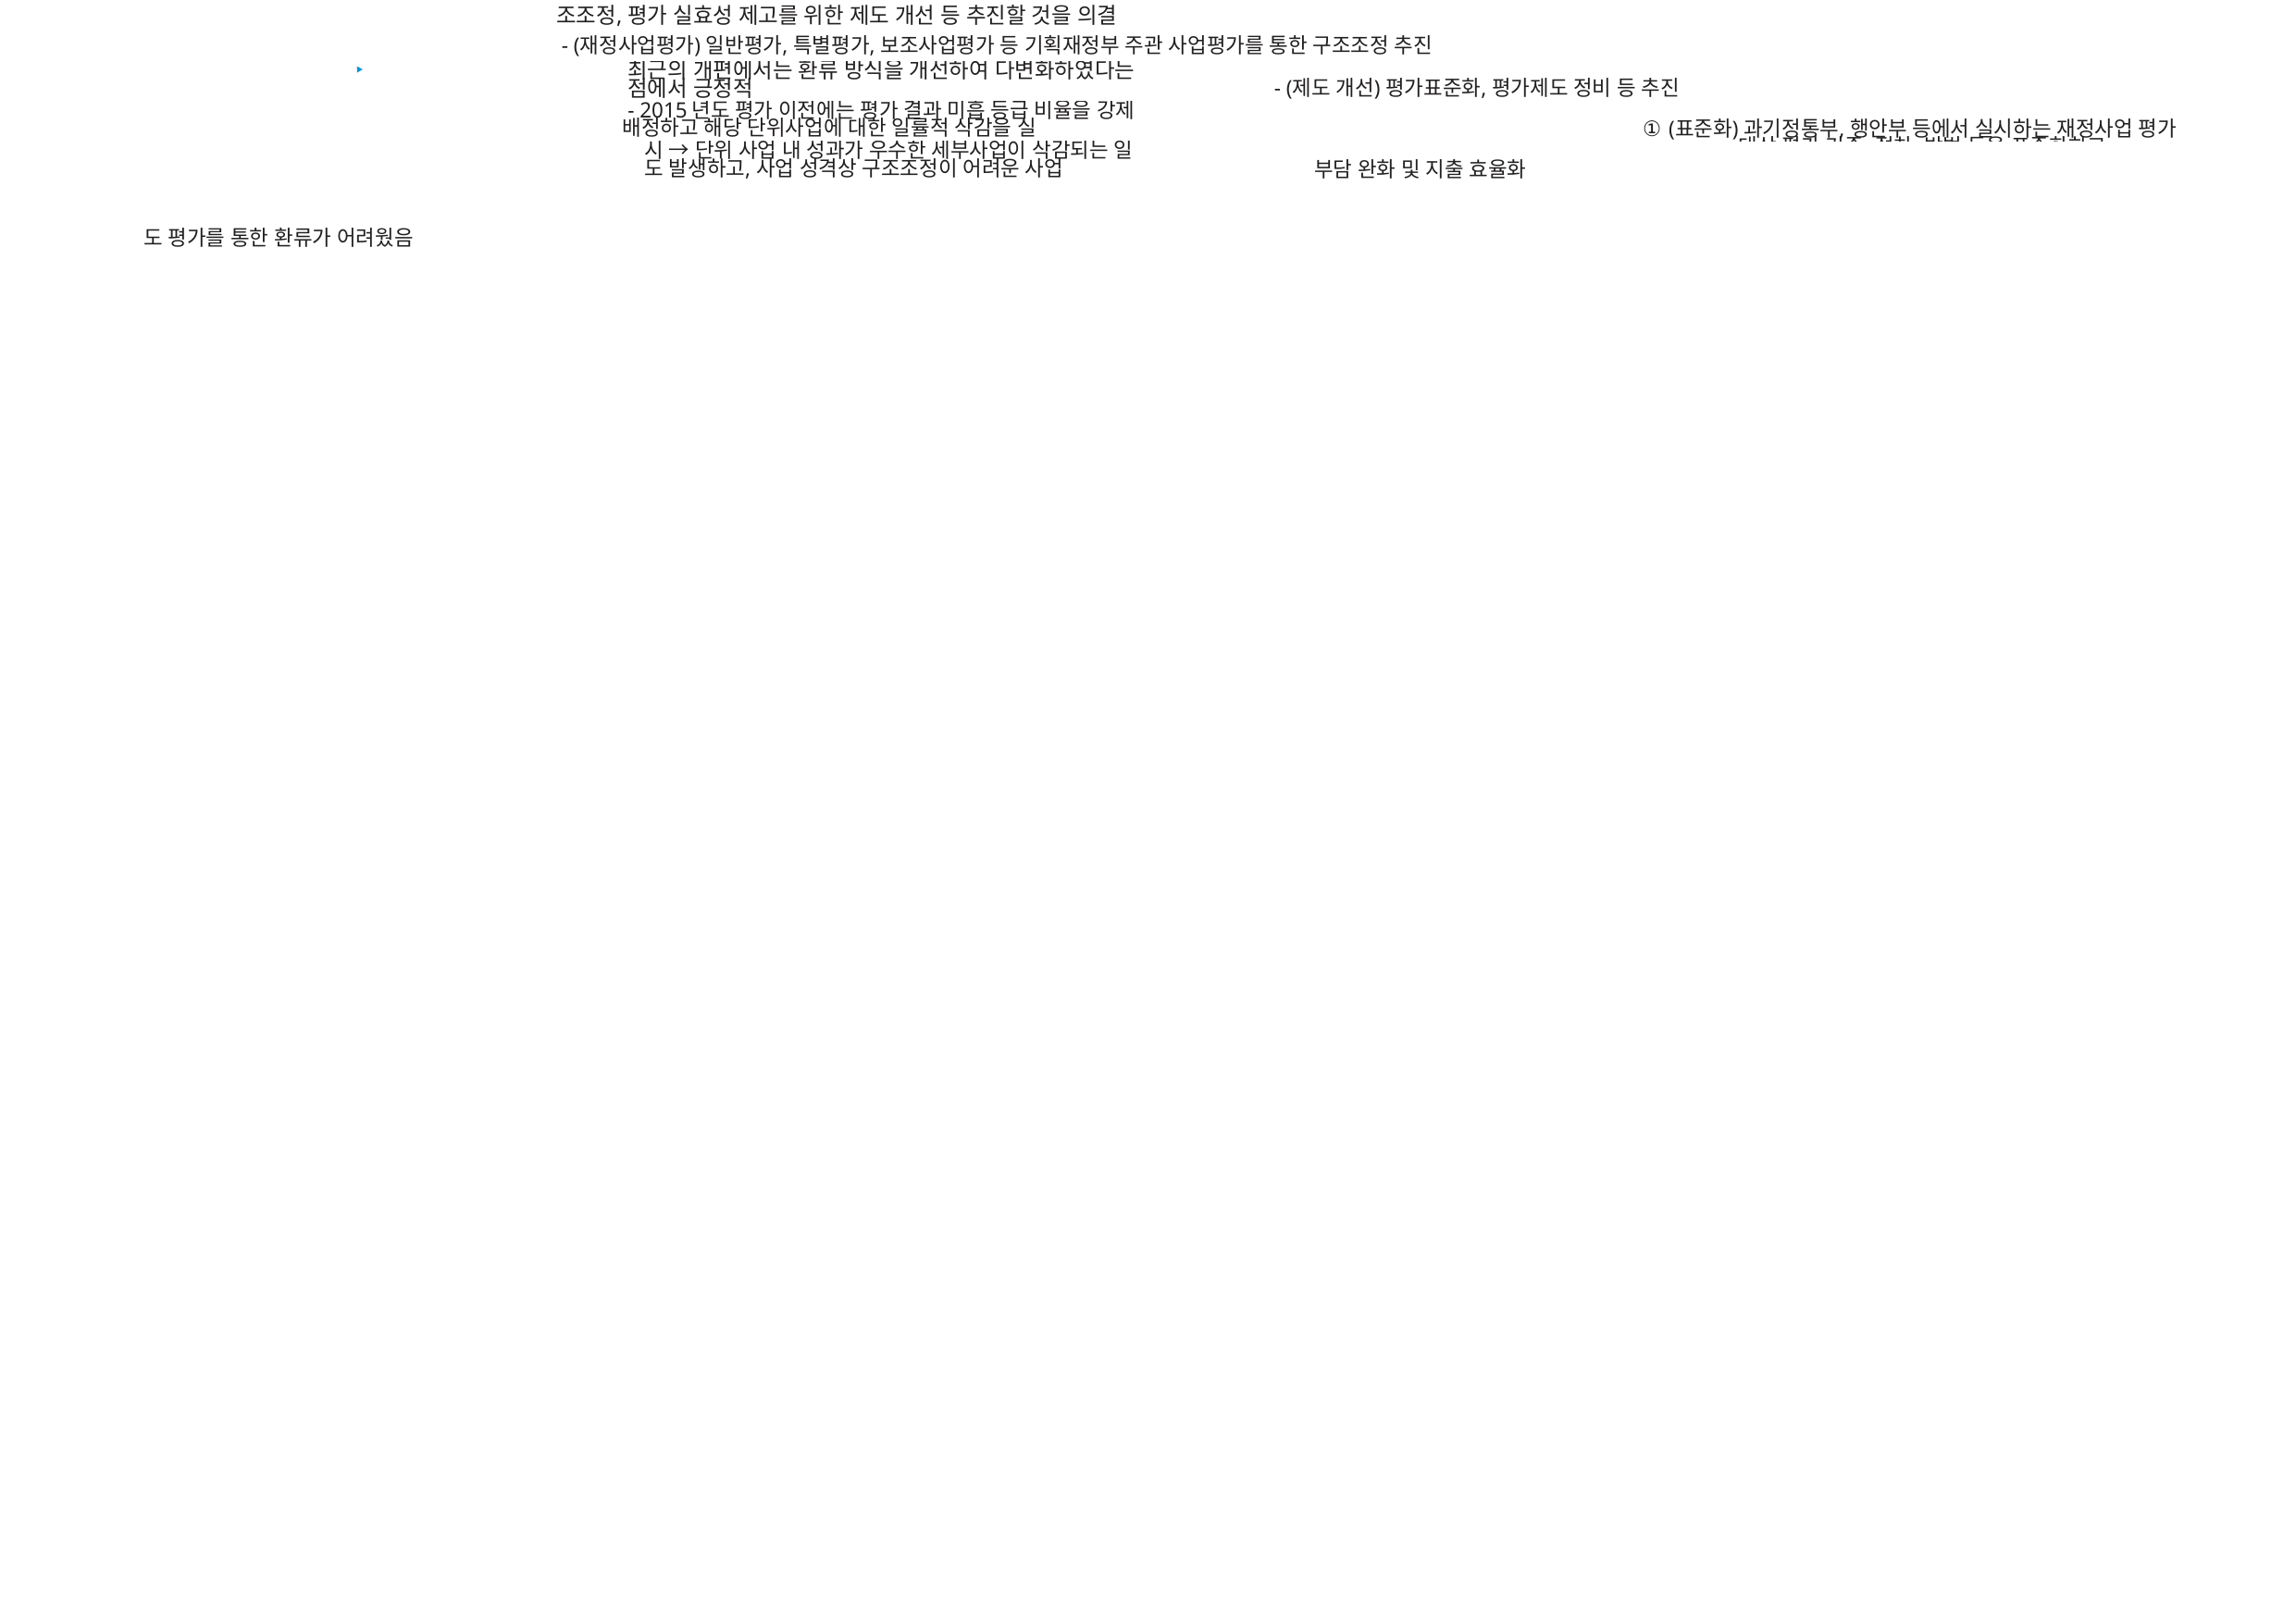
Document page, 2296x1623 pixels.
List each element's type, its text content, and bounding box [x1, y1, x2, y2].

table_header 최근의 개편에서는 환류 방식을 개선하여 다변화하였다는 점에서 긍정적 [620, 61, 1141, 101]
table_header - (제도 개선) 평가표준화, 평가제도 정비 등 추진 [1141, 61, 2183, 101]
text 도 평가를 통한 환류가 어려웠음 [143, 229, 855, 249]
table_cell - 2015년도 평가 이전에는 평가 결과 미흡 등급 비율을 강제 배정하고 해당 단위사업에 대한 일률적 삭감을 실 [620, 101, 1141, 142]
table_cell 부담 완화 및 지출 효율화 [1141, 142, 2183, 180]
table_header ‣ [99, 61, 620, 180]
table_cell 시 → 단위 사업 내 성과가 우수한 세부사업이 삭감되는 일도 발생하고, 사업 성격상 구조조정이 어려운 사업 [620, 142, 1141, 180]
text 조조정, 평가 실효성 제고를 위한 제도 개선 등 추진할 것을 의결 - (재정사업평가) 일반평가, 특별평가, 보조사업평가 등 기획재정부 주관 사업평가를 통한 구조조정 추진 [556, 0, 2138, 59]
table_cell ① [1141, 101, 1662, 142]
table_cell (표준화) 과기정통부, 행안부 등에서 실시하는 재정사업 평가 대상 평가 기준, 절차, 방법 등을 표준화하고 [1662, 101, 2183, 142]
